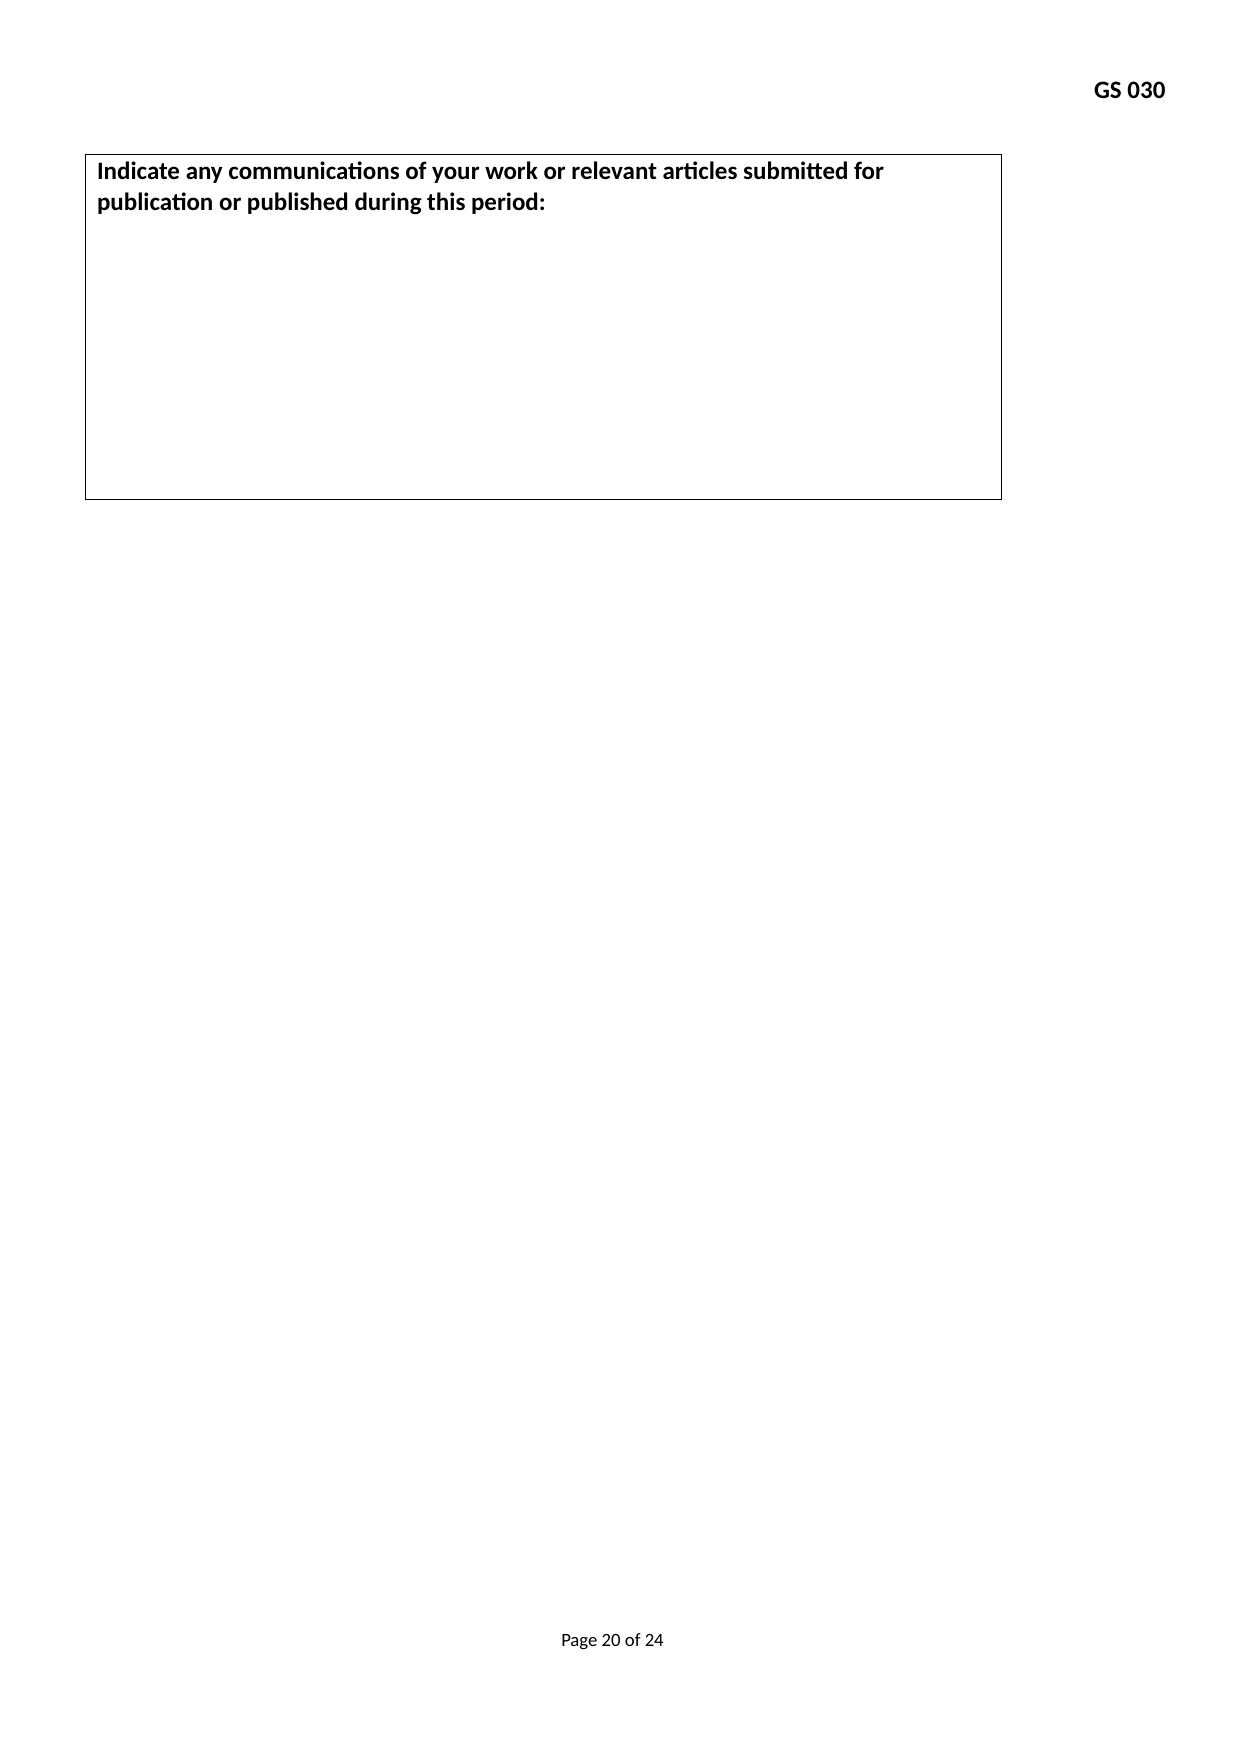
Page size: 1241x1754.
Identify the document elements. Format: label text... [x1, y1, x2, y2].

table_header Indicate any communications of your work or relevant articles submitted for publication or published during this period: [86, 155, 1001, 499]
